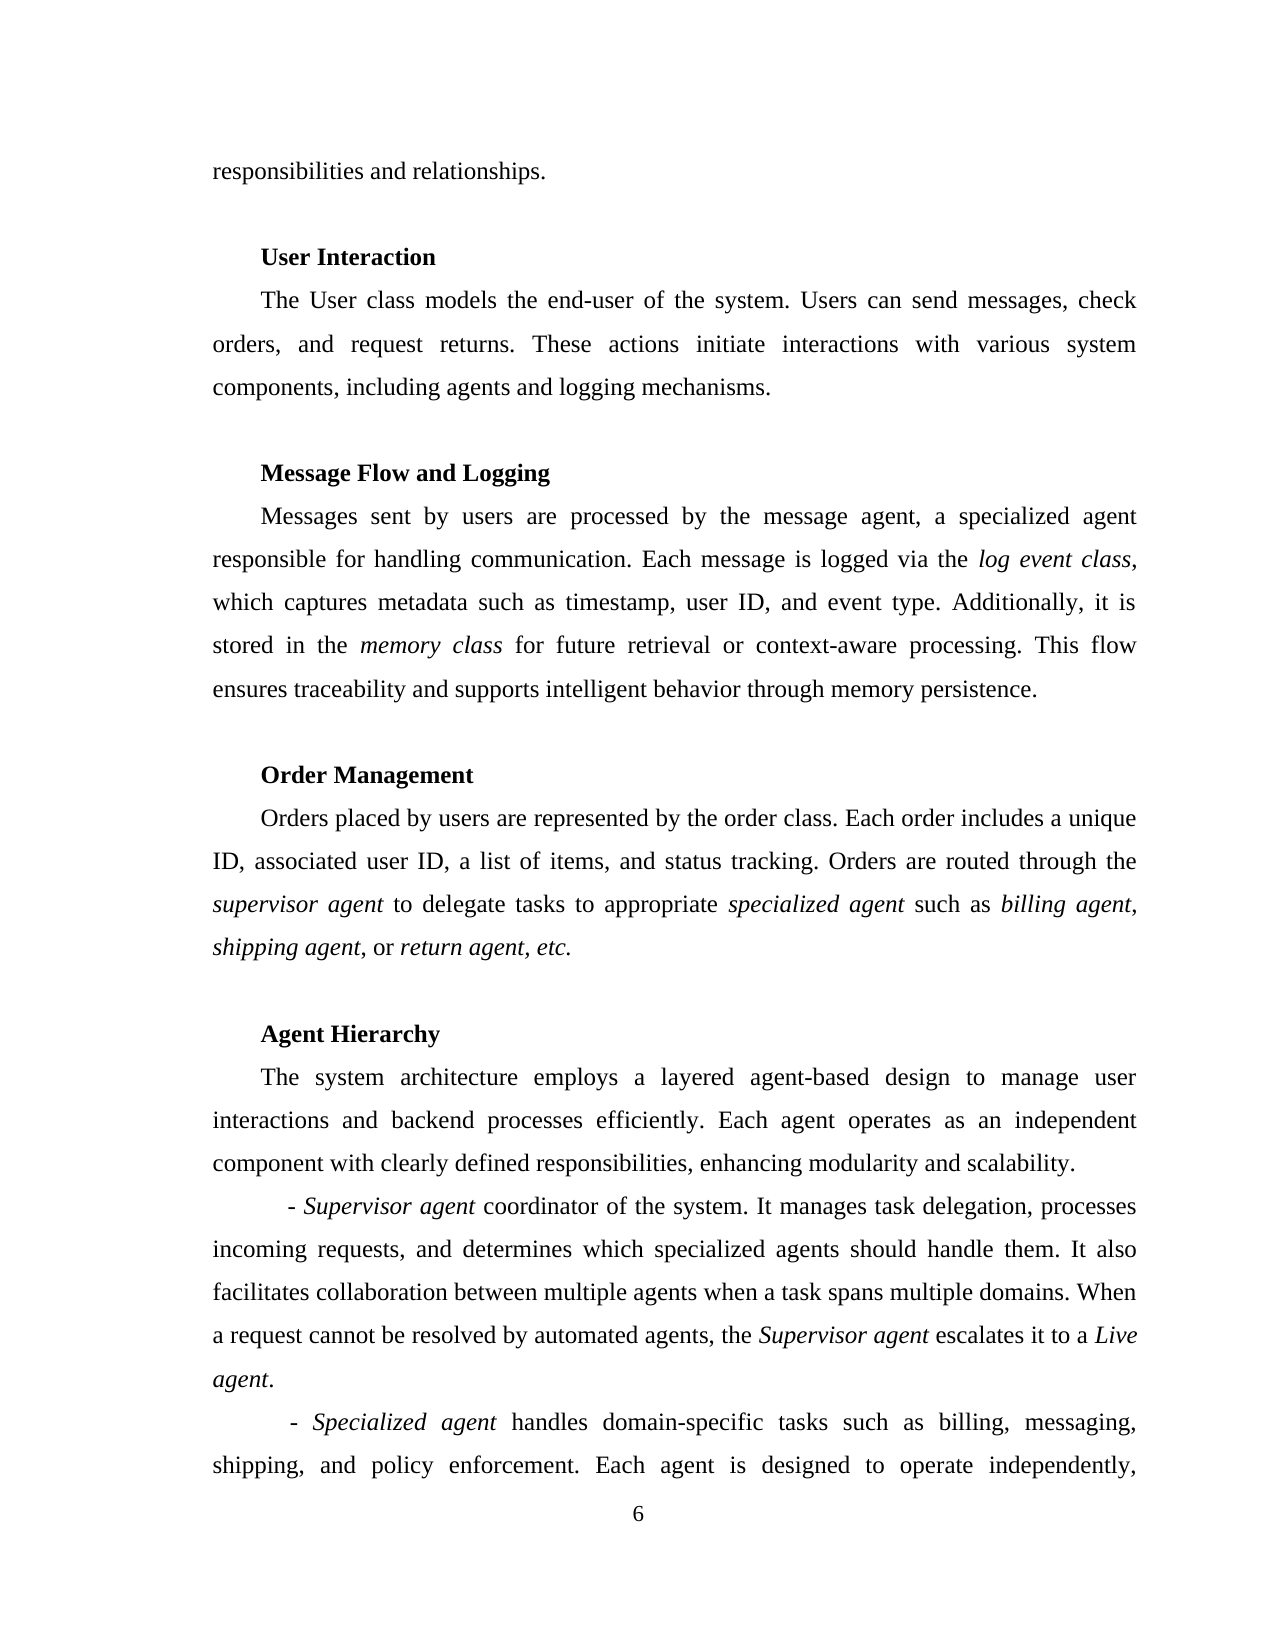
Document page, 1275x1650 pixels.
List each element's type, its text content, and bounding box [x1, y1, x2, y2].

text The User class models the end-user of the system. Users can send messages, check orders, and request returns. These actions initiate interactions with various system components, including agents and logging mechanisms. [212, 286, 1137, 401]
text Message Flow and Logging [212, 458, 1137, 487]
text - Supervisor agent coordinator of the system. It manages task delegation, processes incoming requests, and determines which specialized agents should handle them. It also facilitates collaboration between multiple agents when a task spans multiple domains. When a request cannot be resolved by automated agents, the Supervisor agent escalates it to a Live agent. [212, 1191, 1137, 1392]
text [212, 156, 1137, 185]
text Messages sent by users are processed by the message agent, a specialized agent responsible for handling communication. Each message is logged via the log event class, which captures metadata such as timestamp, user ID, and event type. Additionally, it is stored in the memory class for future retrieval or context-aware processing. This flow ensures traceability and supports intelligent behavior through memory persistence. [212, 501, 1137, 702]
text Agent Hierarchy [212, 1019, 1137, 1047]
text The system architecture employs a layered agent-based design to manage user interactions and backend processes efficiently. Each agent operates as an independent component with clearly defined responsibilities, enhancing modularity and scalability. [212, 1062, 1137, 1177]
text User Interaction [212, 242, 1137, 271]
text Order Management [212, 760, 1137, 789]
text Orders placed by users are represented by the order class. Each order includes a unique ID, associated user ID, a list of items, and status tracking. Orders are routed through the supervisor agent to delegate tasks to appropriate specialized agent such as billing agent, shipping agent, or return agent, etc. [212, 803, 1137, 961]
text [212, 1407, 1137, 1479]
